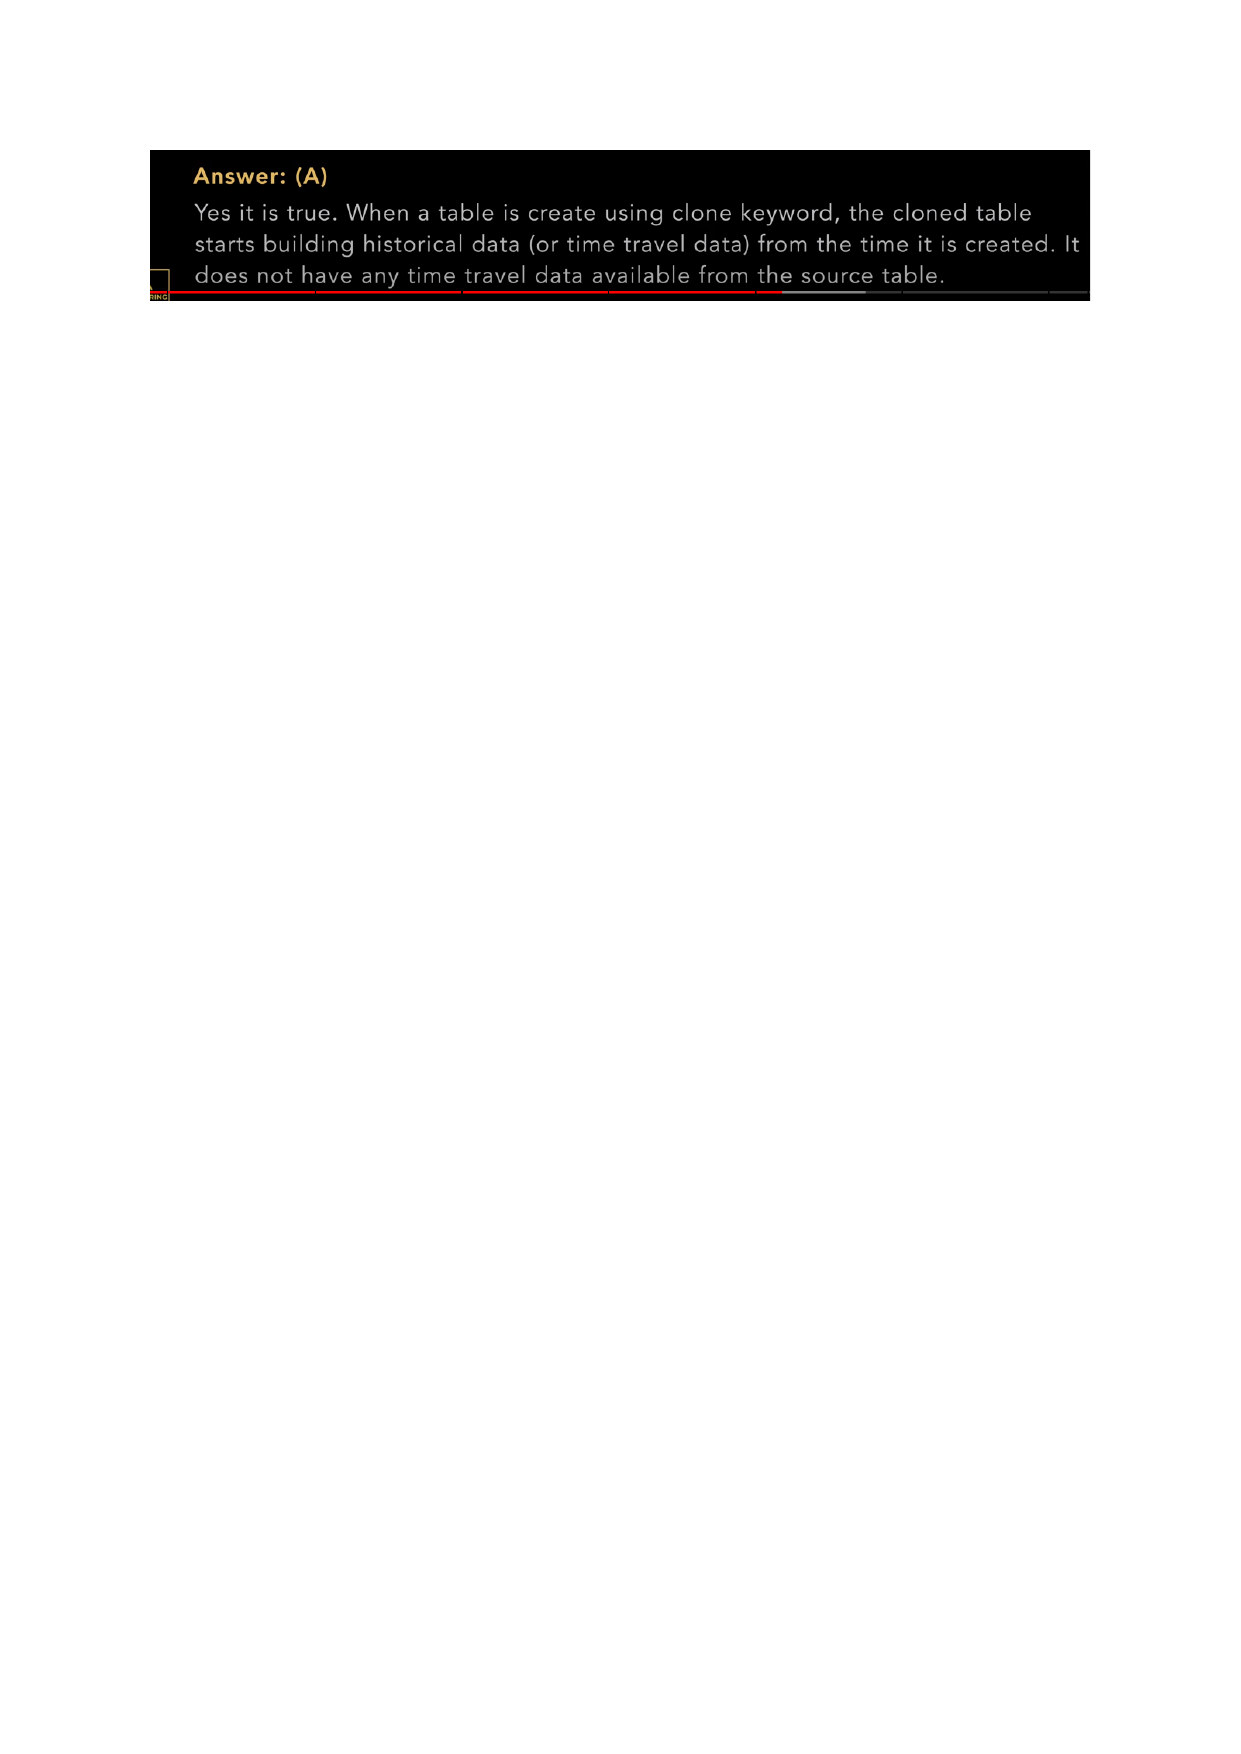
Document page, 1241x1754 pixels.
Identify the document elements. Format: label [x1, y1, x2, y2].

picture [150, 150, 1091, 301]
